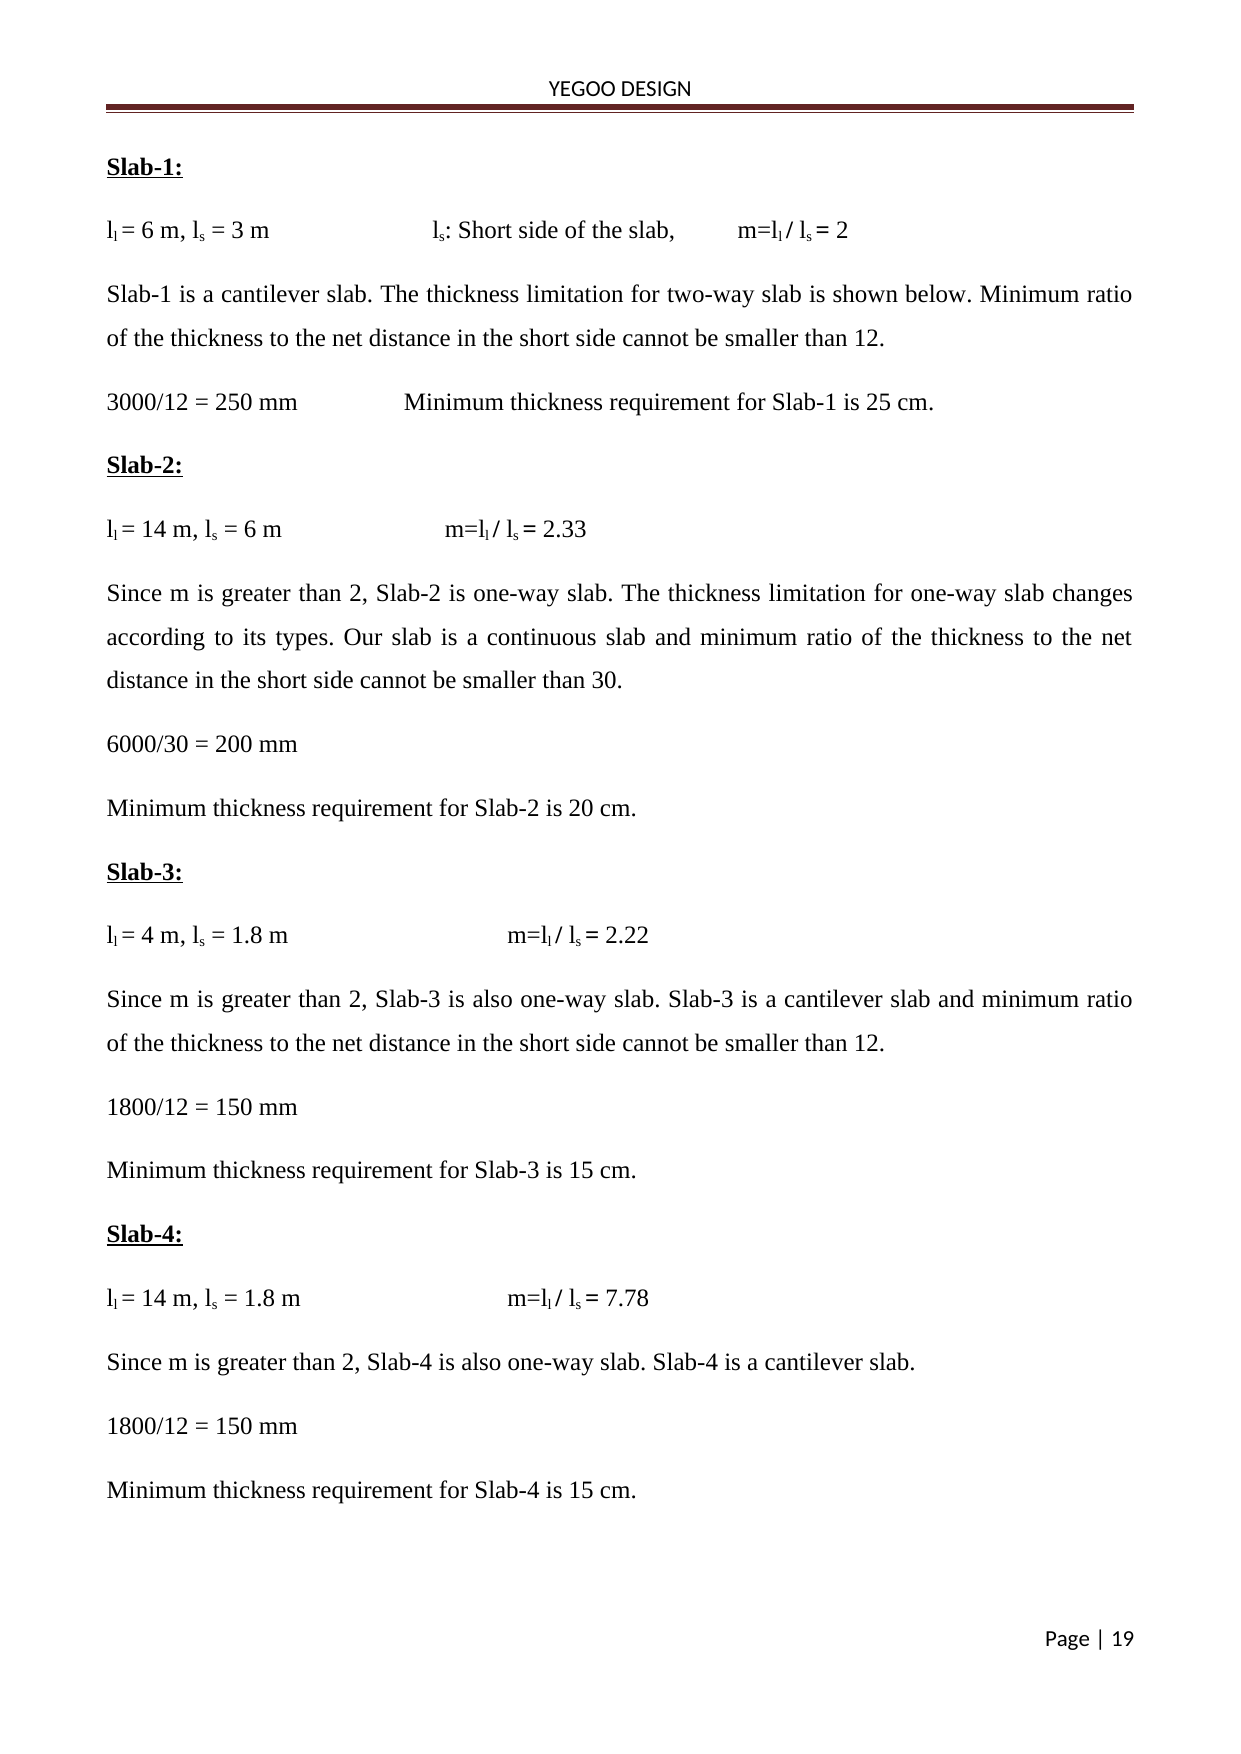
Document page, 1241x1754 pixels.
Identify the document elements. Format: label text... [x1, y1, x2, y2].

text ll = 14 m, ls = 1.8 m m=ll / ls = 7.78 [106, 1283, 1134, 1312]
text 1800/12 = 150 mm [106, 1411, 1134, 1440]
text ll = 4 m, ls = 1.8 m m=ll / ls = 2.22 [106, 921, 1134, 949]
text 1800/12 = 150 mm [106, 1092, 1134, 1120]
text Since m is greater than 2, Slab-3 is also one-way slab. Slab-3 is a cantilever slab and minimum ratio of the thickness to the net distance in the short side cannot be smaller than 12. [106, 984, 1134, 1056]
text Slab-2: [106, 451, 1134, 479]
text ll = 14 m, ls = 6 m m=ll / ls = 2.33 [106, 514, 1134, 543]
text 3000/12 = 250 mm Minimum thickness requirement for Slab-1 is 25 cm. [106, 387, 1134, 415]
text Slab-4: [106, 1219, 1134, 1248]
text Since m is greater than 2, Slab-4 is also one-way slab. Slab-4 is a cantilever slab. [106, 1347, 1134, 1376]
text 6000/30 = 200 mm [106, 729, 1134, 757]
text Minimum thickness requirement for Slab-3 is 15 cm. [106, 1156, 1134, 1184]
text Minimum thickness requirement for Slab-2 is 20 cm. [106, 793, 1134, 821]
text ll = 6 m, ls = 3 m ls: Short side of the slab, m=ll / ls = 2 [106, 216, 1134, 244]
text Since m is greater than 2, Slab-2 is one-way slab. The thickness limitation for one-way slab changes according to its types. Our slab is a continuous slab and minimum ratio of the thickness to the net distance in the short side cannot be smaller than 30. [106, 578, 1134, 693]
text Slab-1: [106, 152, 1134, 180]
text Minimum thickness requirement for Slab-4 is 15 cm. [106, 1475, 1134, 1504]
text Slab-3: [106, 857, 1134, 885]
text Slab-1 is a cantilever slab. The thickness limitation for two-way slab is shown below. Minimum ratio of the thickness to the net distance in the short side cannot be smaller than 12. [106, 279, 1134, 351]
